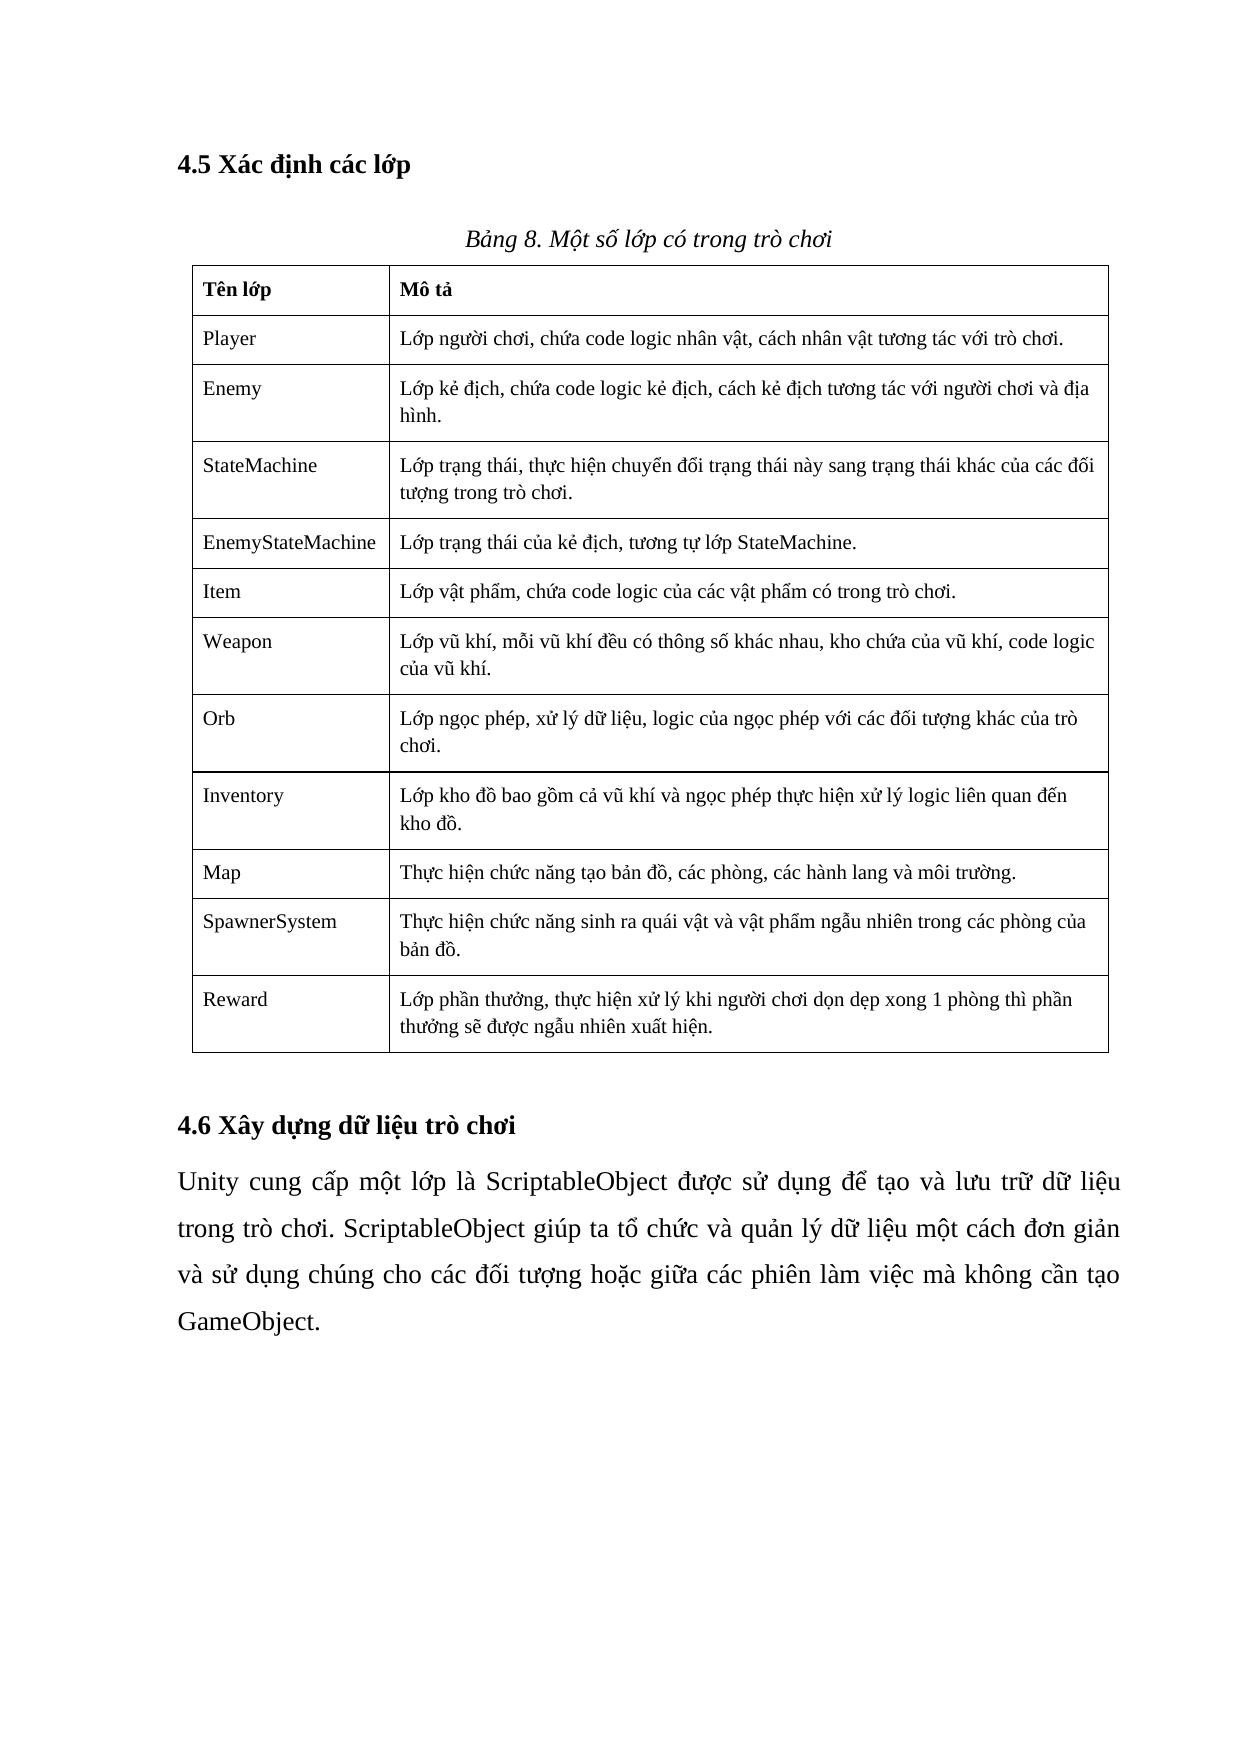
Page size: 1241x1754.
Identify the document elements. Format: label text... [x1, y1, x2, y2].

subtitle Xác định các lớp [177, 148, 1122, 179]
subtitle Xây dựng dữ liệu trò chơi [177, 1109, 1122, 1140]
text Unity cung cấp một lớp là ScriptableObject được sử dụng để tạo và lưu trữ dữ liệu trong trò chơi. ScriptableObject giúp ta tổ chức và quản lý dữ liệu một cách đơn giản và sử dụng chúng cho các đối tượng hoặc giữa các phiên làm việc mà không cần tạo GameObject. [177, 1165, 1122, 1336]
